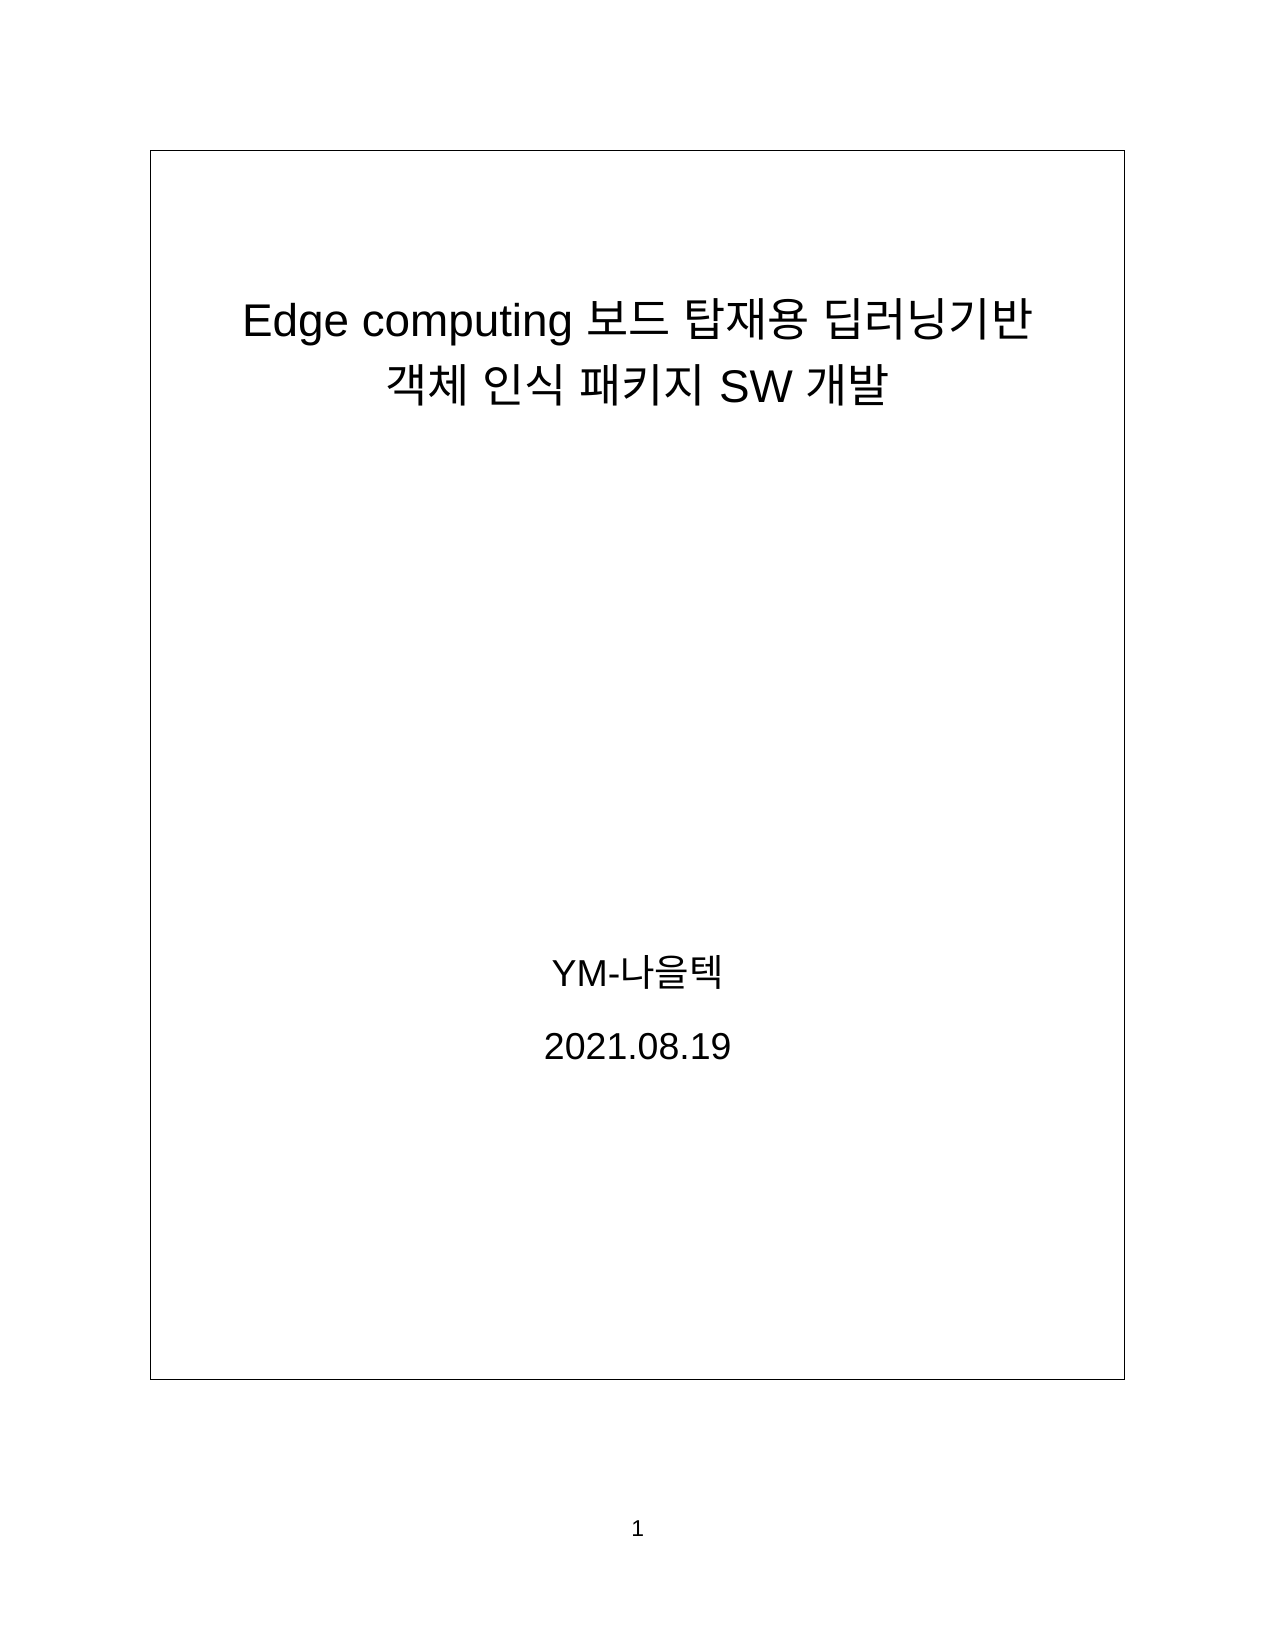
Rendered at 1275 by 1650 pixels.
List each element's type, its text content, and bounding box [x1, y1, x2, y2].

table_header Edge computing 보드 탑재용 딥러닝기반 객체 인식 패키지 SW 개발 YM-나을텍 2021.08.19 [151, 151, 1124, 1378]
